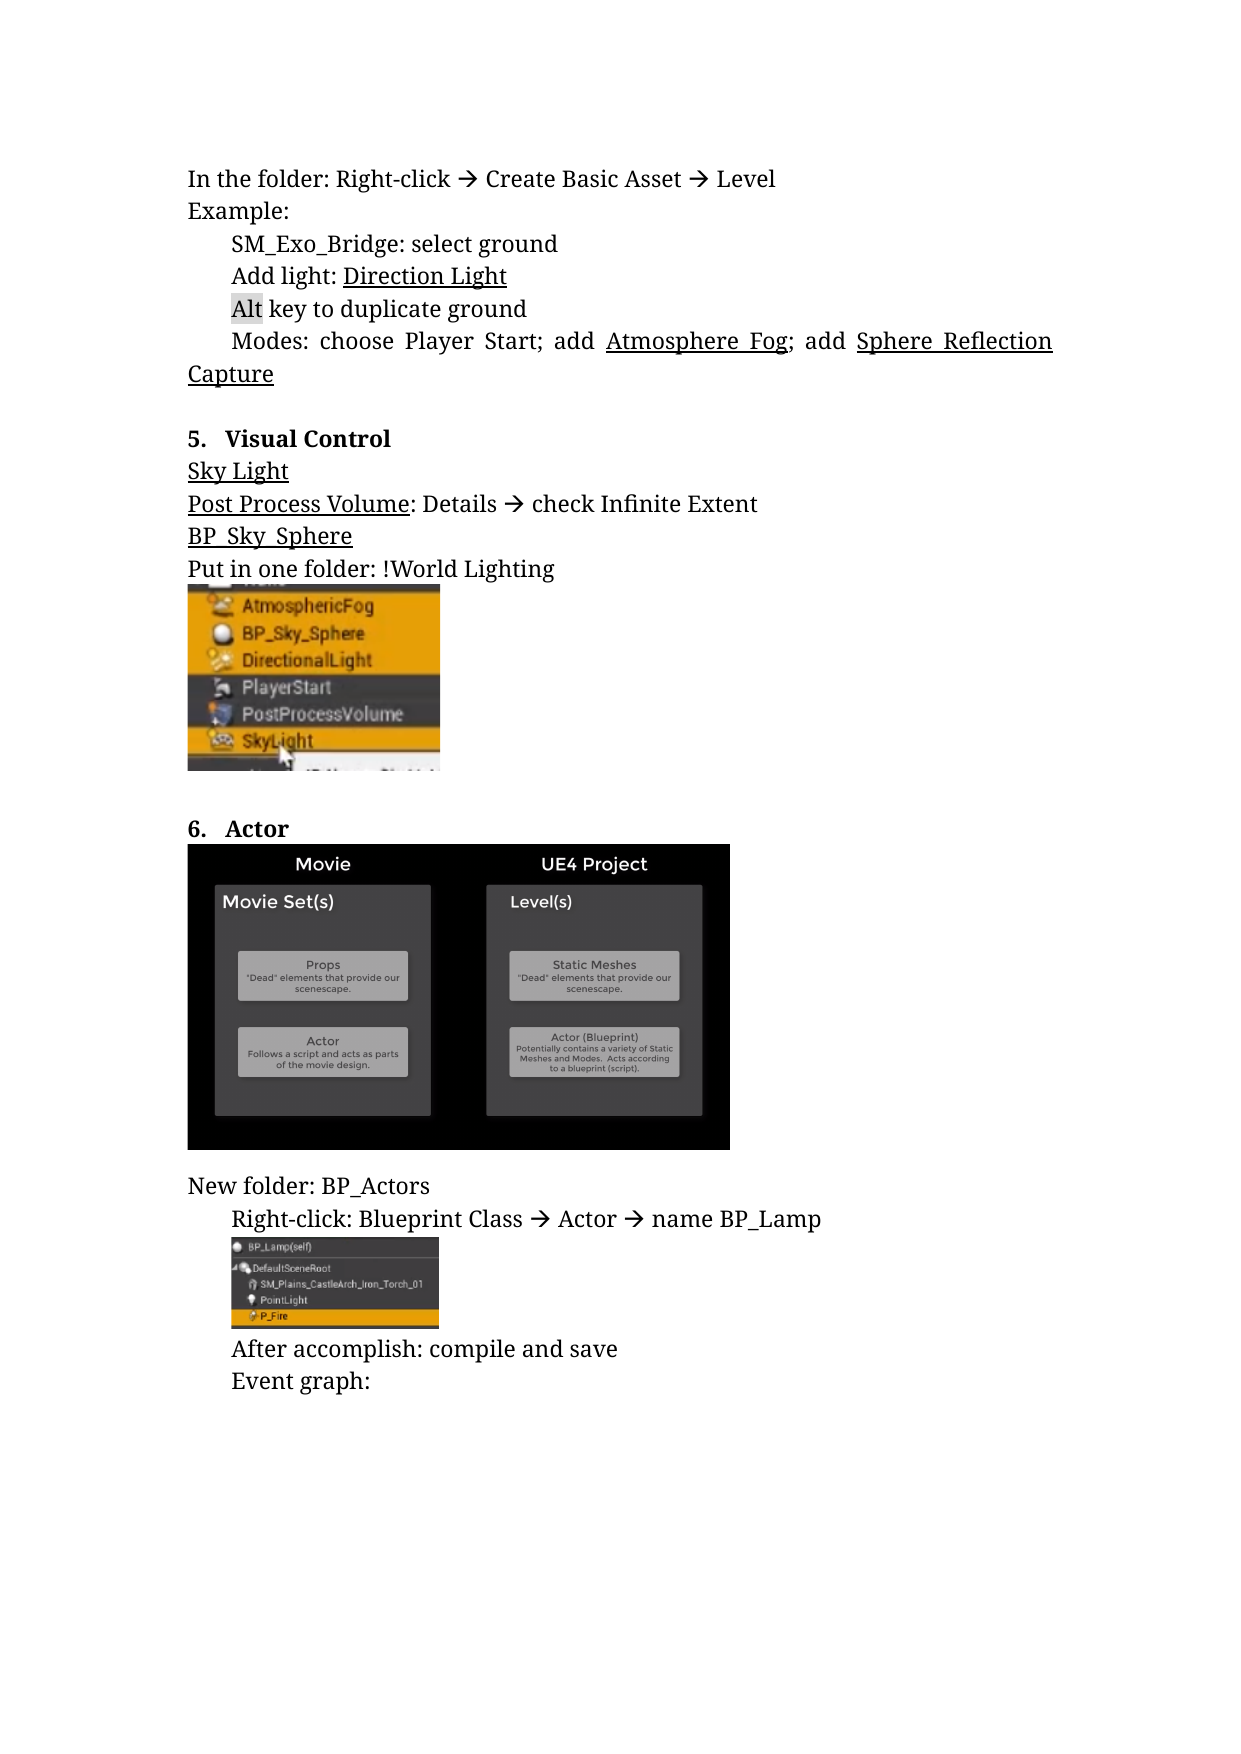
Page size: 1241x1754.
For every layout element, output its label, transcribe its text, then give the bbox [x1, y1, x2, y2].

text Put in one folder: !World Lighting [187, 552, 1053, 584]
text Modes: choose Player Start; add Atmosphere Fog; add Sphere Reflection Capture [187, 324, 1053, 389]
text SM_Exo_Bridge: select ground [187, 227, 1053, 259]
picture [187, 844, 730, 1150]
text Right-click: Blueprint Class Actor name BP_Lamp [187, 1202, 1053, 1234]
text Post Process Volume: Details check Infinite Extent [187, 487, 1053, 519]
text Event graph: [187, 1364, 1053, 1397]
text Sky Light [187, 454, 1053, 487]
text BP_Sky_Sphere [187, 519, 1053, 552]
text Add light: Direction Light [187, 259, 1053, 292]
text New folder: BP_Actors [187, 1169, 1053, 1202]
list Actor [187, 812, 1053, 844]
picture [187, 584, 440, 771]
text In the folder: Right-click Create Basic Asset Level [187, 162, 1053, 194]
picture [231, 1237, 439, 1329]
text Alt key to duplicate ground [187, 292, 1053, 324]
text Example: [187, 194, 1053, 227]
list Visual Control [187, 422, 1053, 454]
text After accomplish: compile and save [187, 1332, 1053, 1364]
